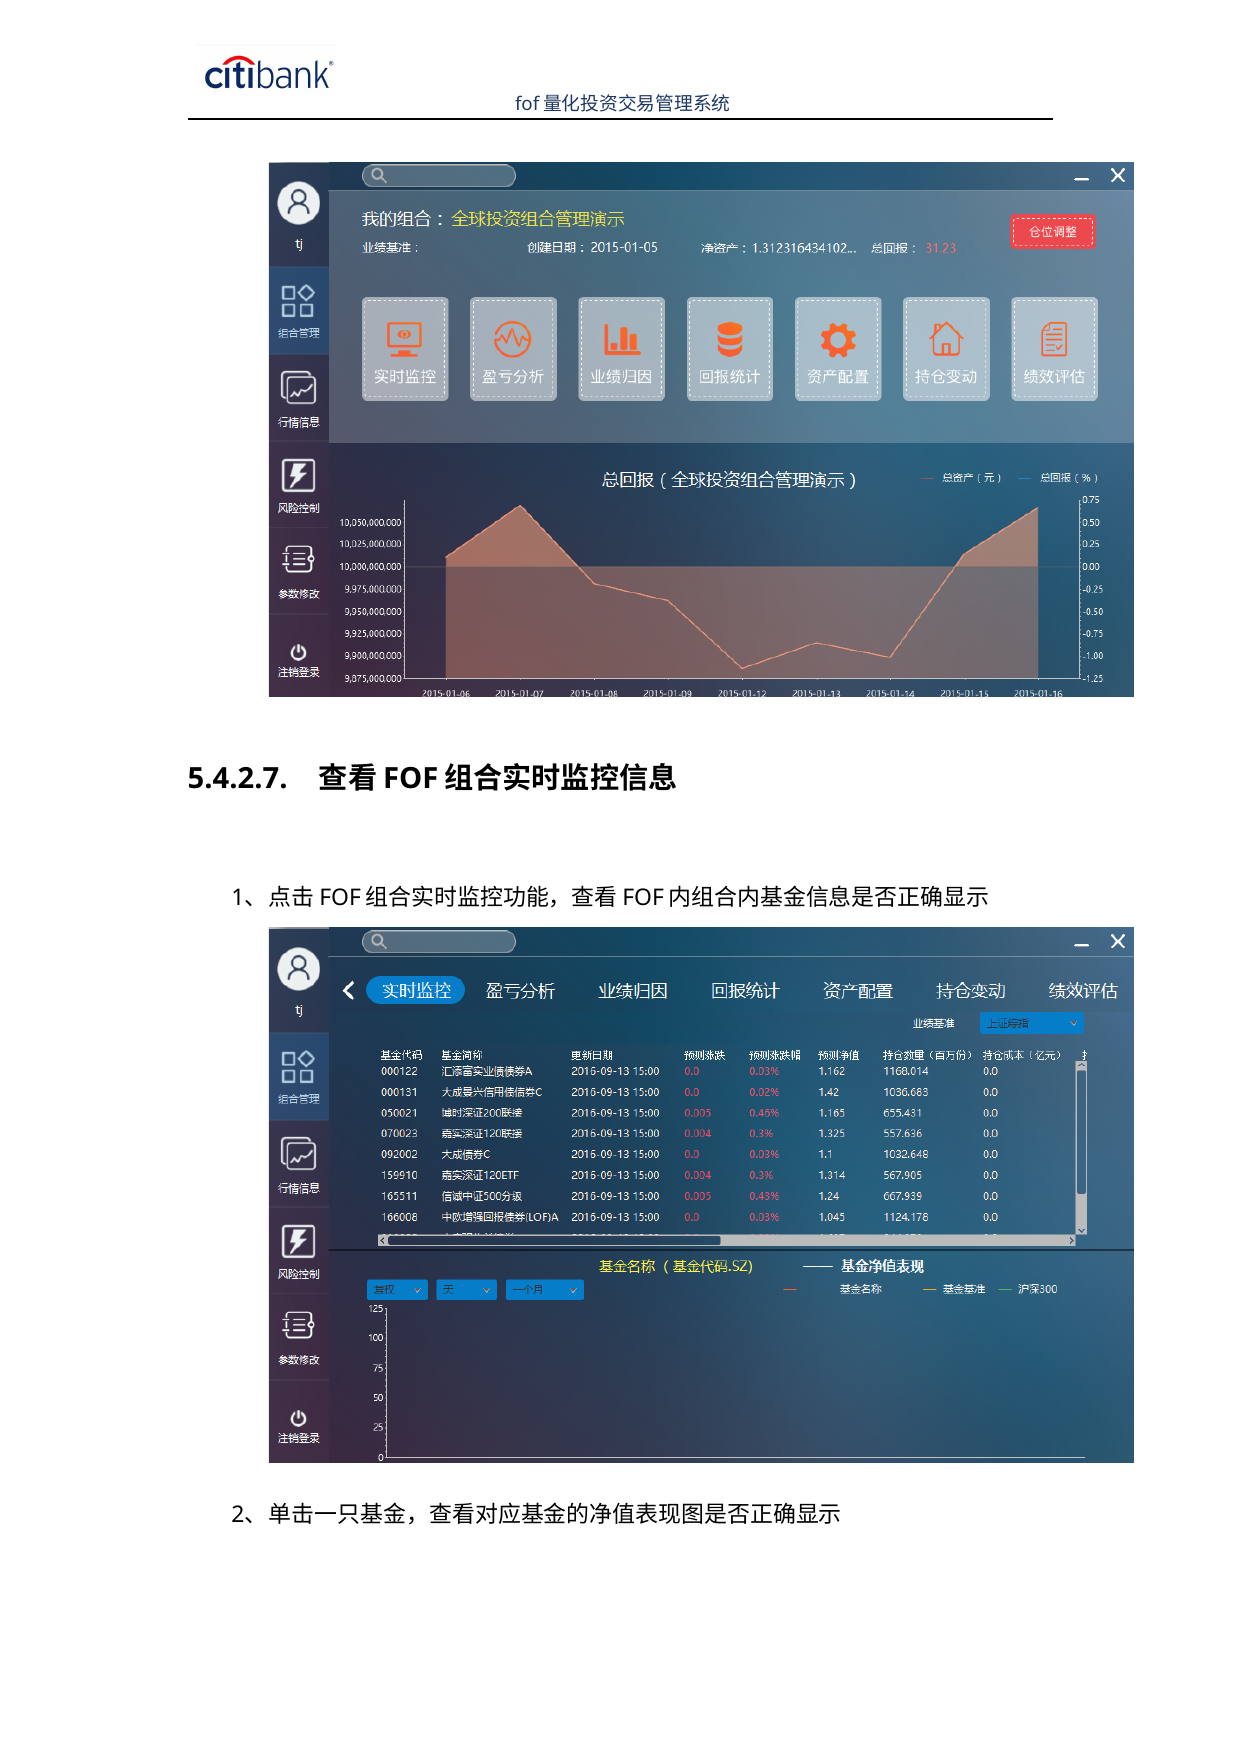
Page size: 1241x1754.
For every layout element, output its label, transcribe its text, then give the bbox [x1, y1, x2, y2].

list 单击一只基金，查看对应基金的净值表现图是否正确显示 [231, 1480, 1053, 1545]
picture [268, 927, 1134, 1463]
picture [195, 44, 337, 99]
subtitle 查看FOF组合实时监控信息 [187, 744, 1053, 809]
list 点击FOF组合实时监控功能，查看FOF内组合内基金信息是否正确显示 [231, 862, 1053, 927]
picture [268, 162, 1134, 697]
